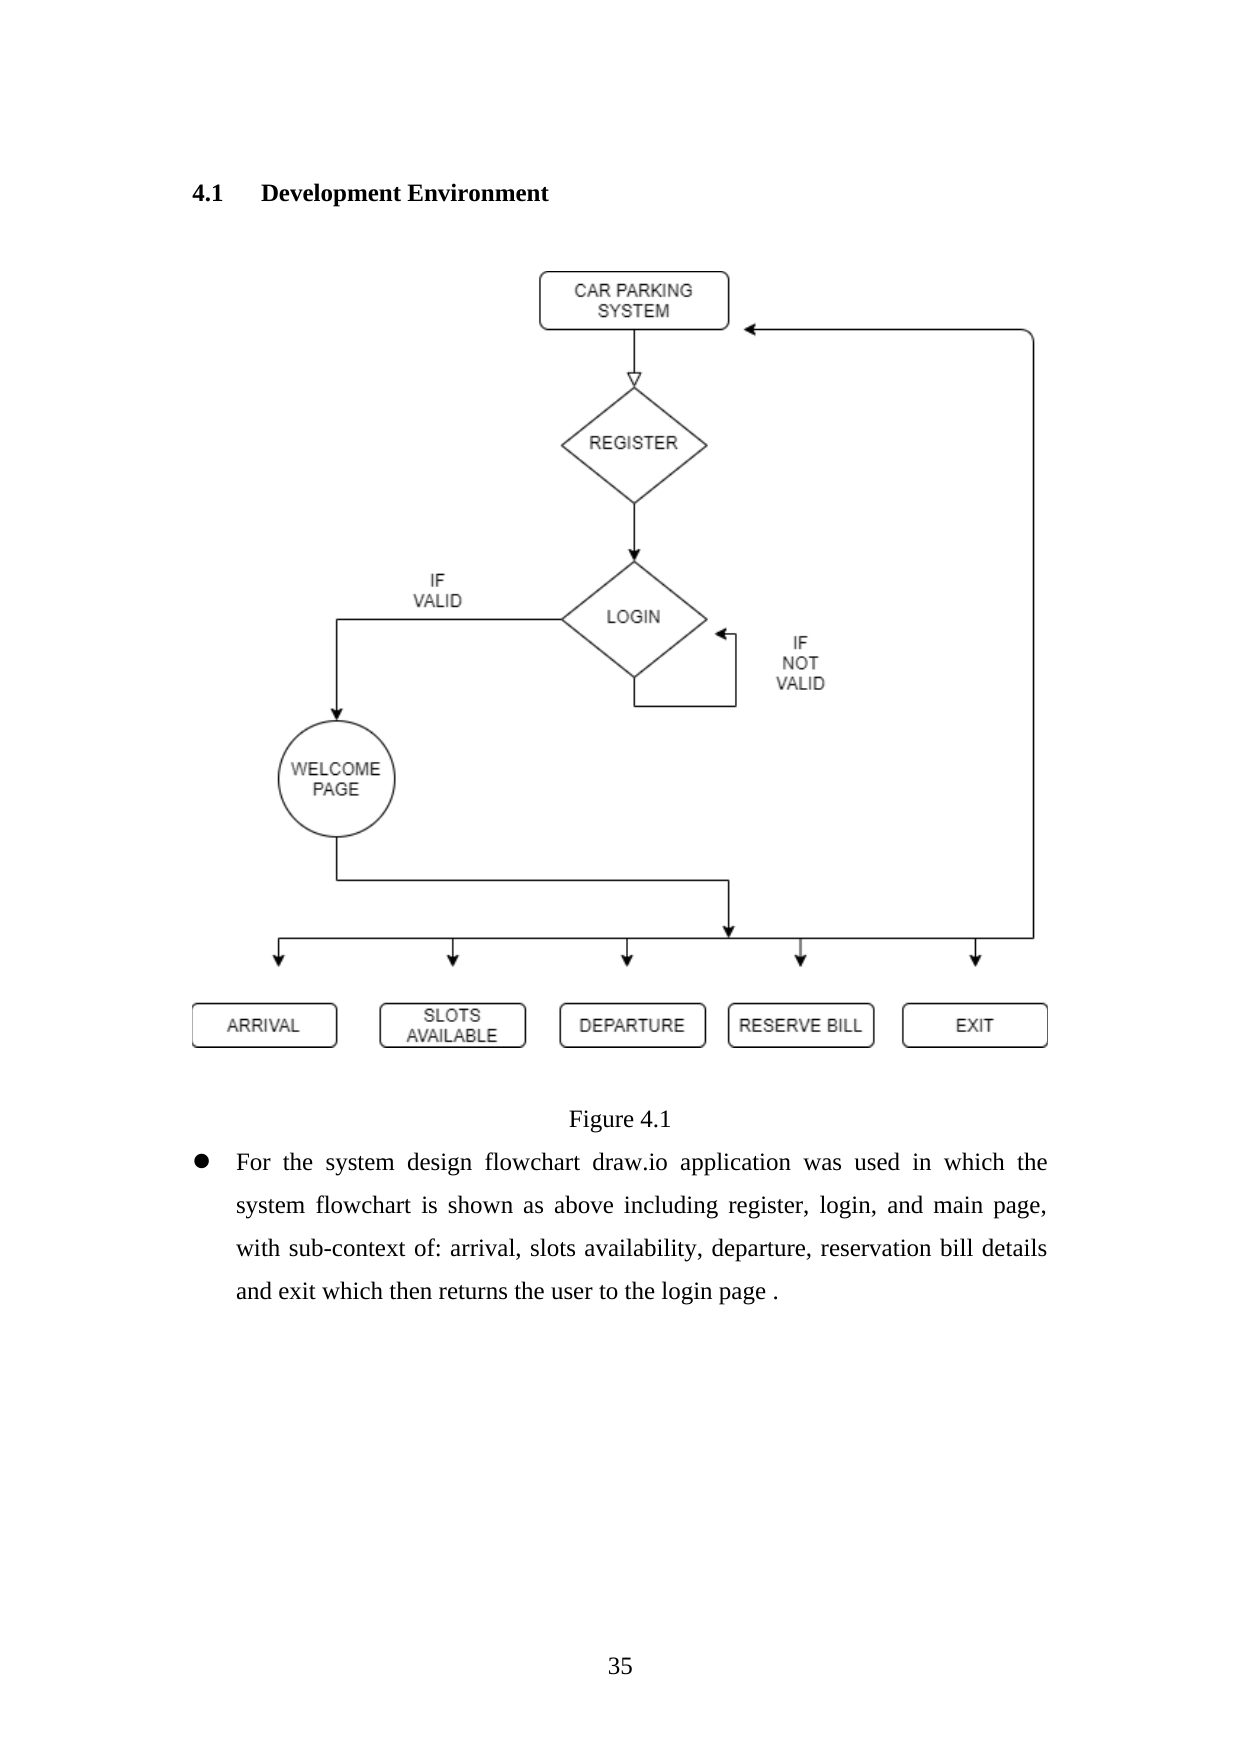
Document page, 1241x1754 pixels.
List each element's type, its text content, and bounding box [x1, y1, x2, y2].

text Figure 4.1 [192, 1104, 1048, 1132]
list For the system design flowchart draw.io application was used in which the system flowchart is shown as above including register, login, and main page, with sub-context of: arrival, slots availability, departure, reservation bill details and exit which then returns the user to the login page . [192, 1147, 1048, 1305]
subtitle 4.1 Development Environment [192, 178, 1048, 207]
picture [192, 271, 1048, 1048]
